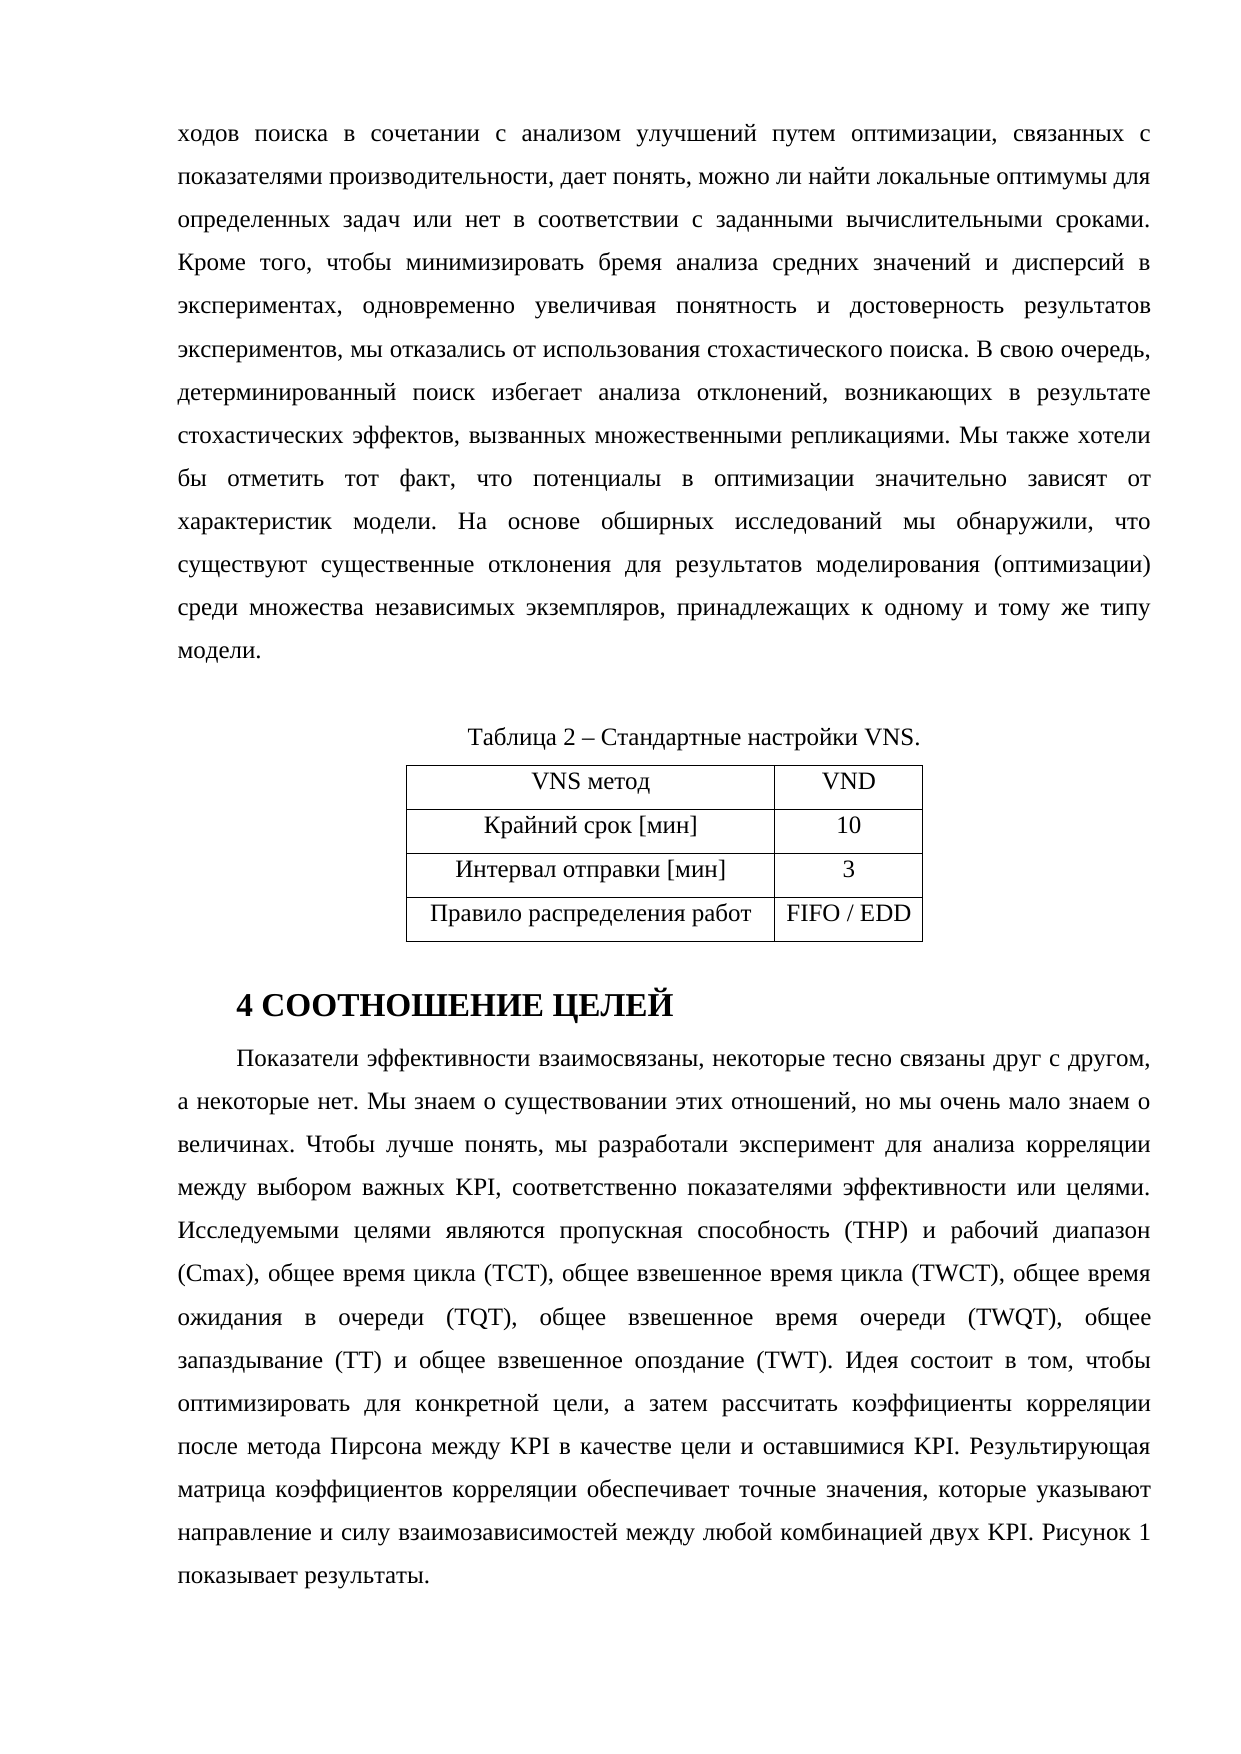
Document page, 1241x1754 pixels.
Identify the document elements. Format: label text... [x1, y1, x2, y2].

table_cell 3 [775, 854, 922, 897]
text Таблица 2 – Стандартные настройки VNS. [177, 722, 1152, 751]
table_cell Правило распределения работ [407, 898, 774, 941]
table_header VND [775, 766, 922, 809]
table_header VNS метод [407, 766, 774, 809]
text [177, 118, 1152, 664]
text Показатели эффективности взаимосвязаны, некоторые тесно связаны друг с другом, а некоторые нет. Мы знаем о существовании этих отношений, но мы очень мало знаем о величинах. Чтобы лучше понять, мы разработали эксперимент для анализа корреляции между выбором важных KPI, соответственно показателями эффективности или целями. Исследуемыми целями являются пропускная способность (THP) и рабочий диапазон (Cmax), общее время цикла (TCT), общее взвешенное время цикла (TWCT), общее время ожидания в очереди (TQT), общее взвешенное время очереди (TWQT), общее запаздывание (TT) и общее взвешенное опоздание (TWT). Идея состоит в том, чтобы оптимизировать для конкретной цели, а затем рассчитать коэффициенты корреляции после метода Пирсона между KPI в качестве цели и оставшимися KPI. Результирующая матрица коэффициентов корреляции обеспечивает точные значения, которые указывают направление и силу взаимозависимостей между любой комбинацией двух KPI. Рисунок 1 показывает результаты. [177, 1043, 1152, 1589]
text 4 СООТНОШЕНИЕ ЦЕЛЕЙ [177, 985, 1152, 1024]
table_cell Крайний срок [мин] [407, 810, 774, 853]
table_cell Интервал отправки [мин] [407, 854, 774, 897]
table_cell 10 [775, 810, 922, 853]
table_cell FIFO / EDD [775, 898, 922, 941]
